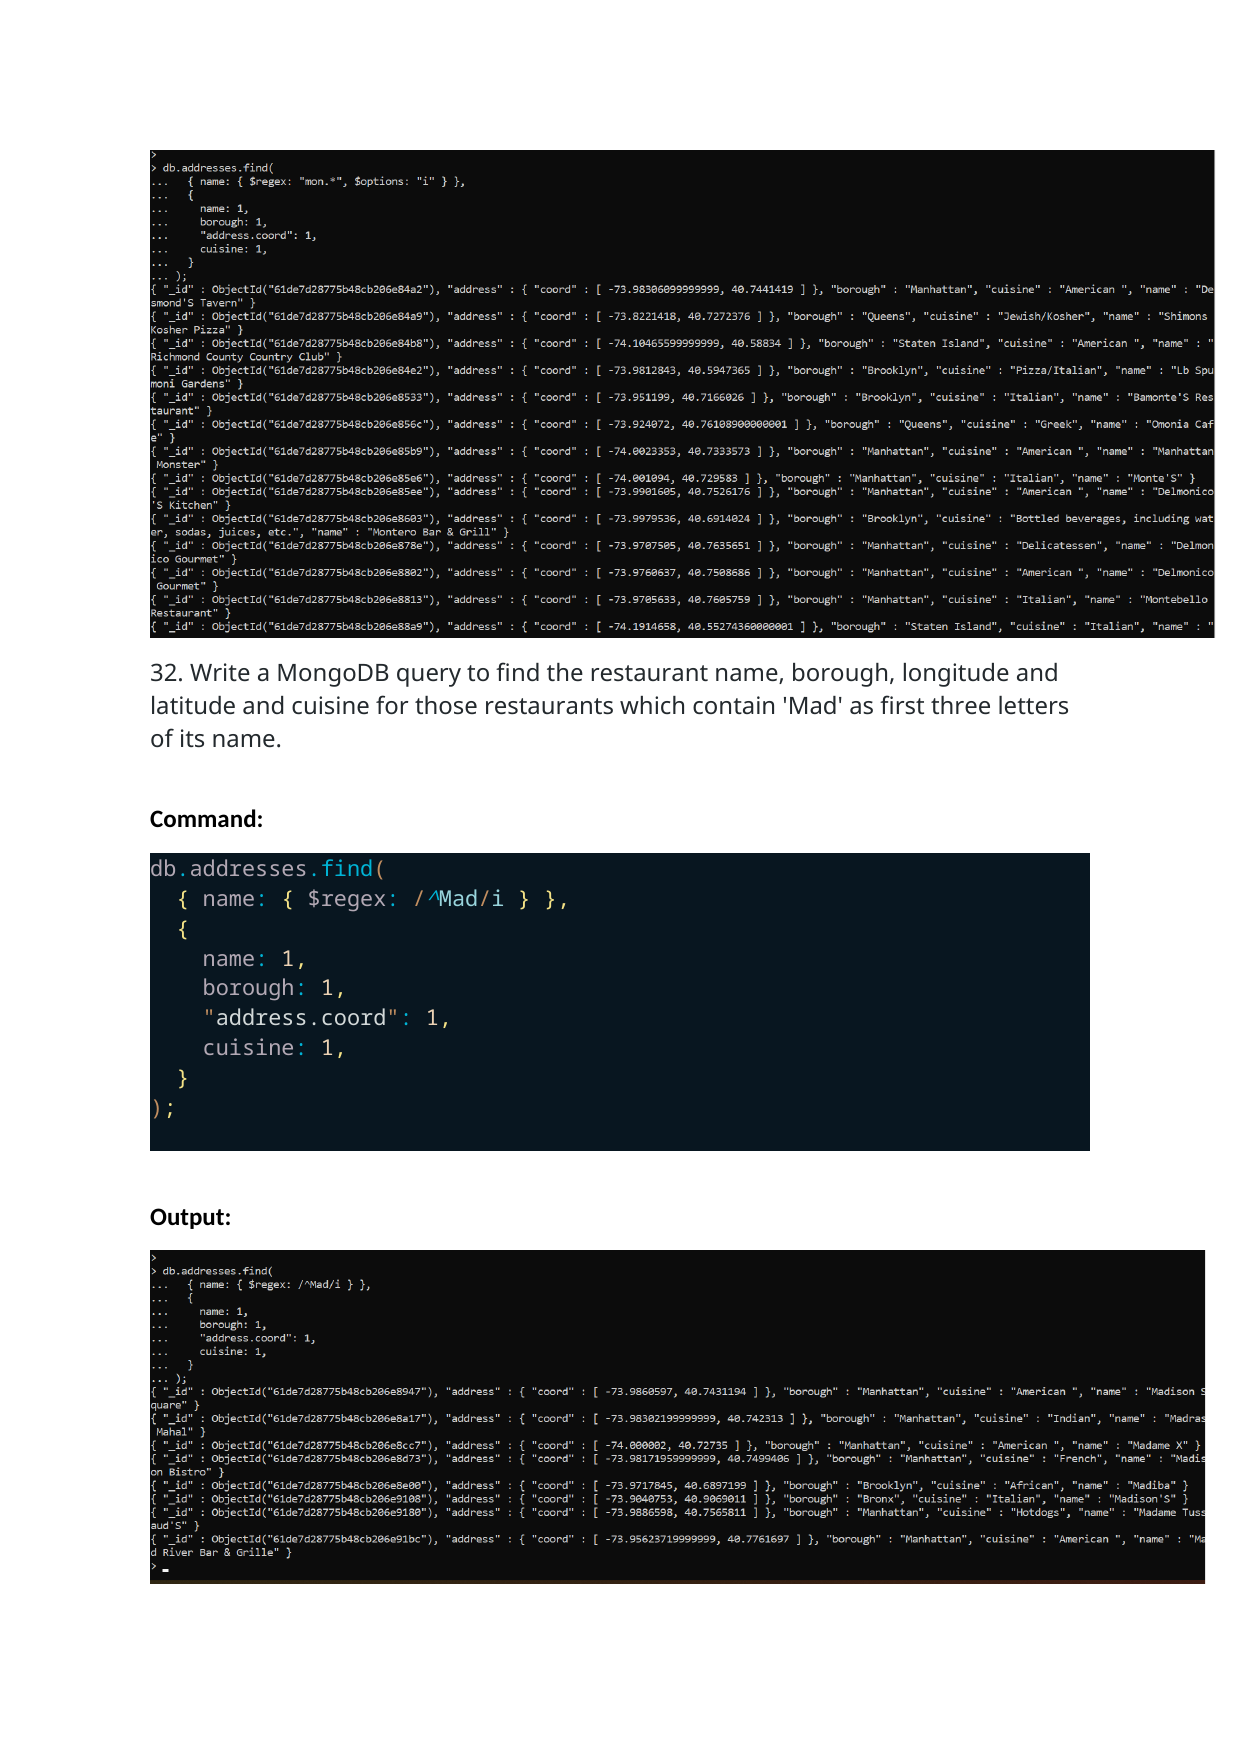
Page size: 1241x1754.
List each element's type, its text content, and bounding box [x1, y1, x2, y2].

text } [150, 1062, 1090, 1092]
text Output: [150, 1201, 1090, 1231]
text "address.coord": 1, [150, 1002, 1090, 1032]
text { name: { $regex: /^Mad/i } }, [150, 883, 1090, 913]
text db.addresses.find( [150, 853, 1090, 883]
picture [150, 1250, 1206, 1584]
text 32. Write a MongoDB query to find the restaurant name, borough, longitude and latitude and cuisine for those restaurants which contain 'Mad' as first three letters of its name. [150, 656, 1090, 754]
picture [150, 150, 1216, 638]
text name: 1, [150, 943, 1090, 972]
text ); [150, 1092, 1090, 1121]
text borough: 1, [150, 972, 1090, 1002]
text Command: [150, 804, 1090, 834]
text cuisine: 1, [150, 1032, 1090, 1062]
text { [150, 913, 1090, 943]
